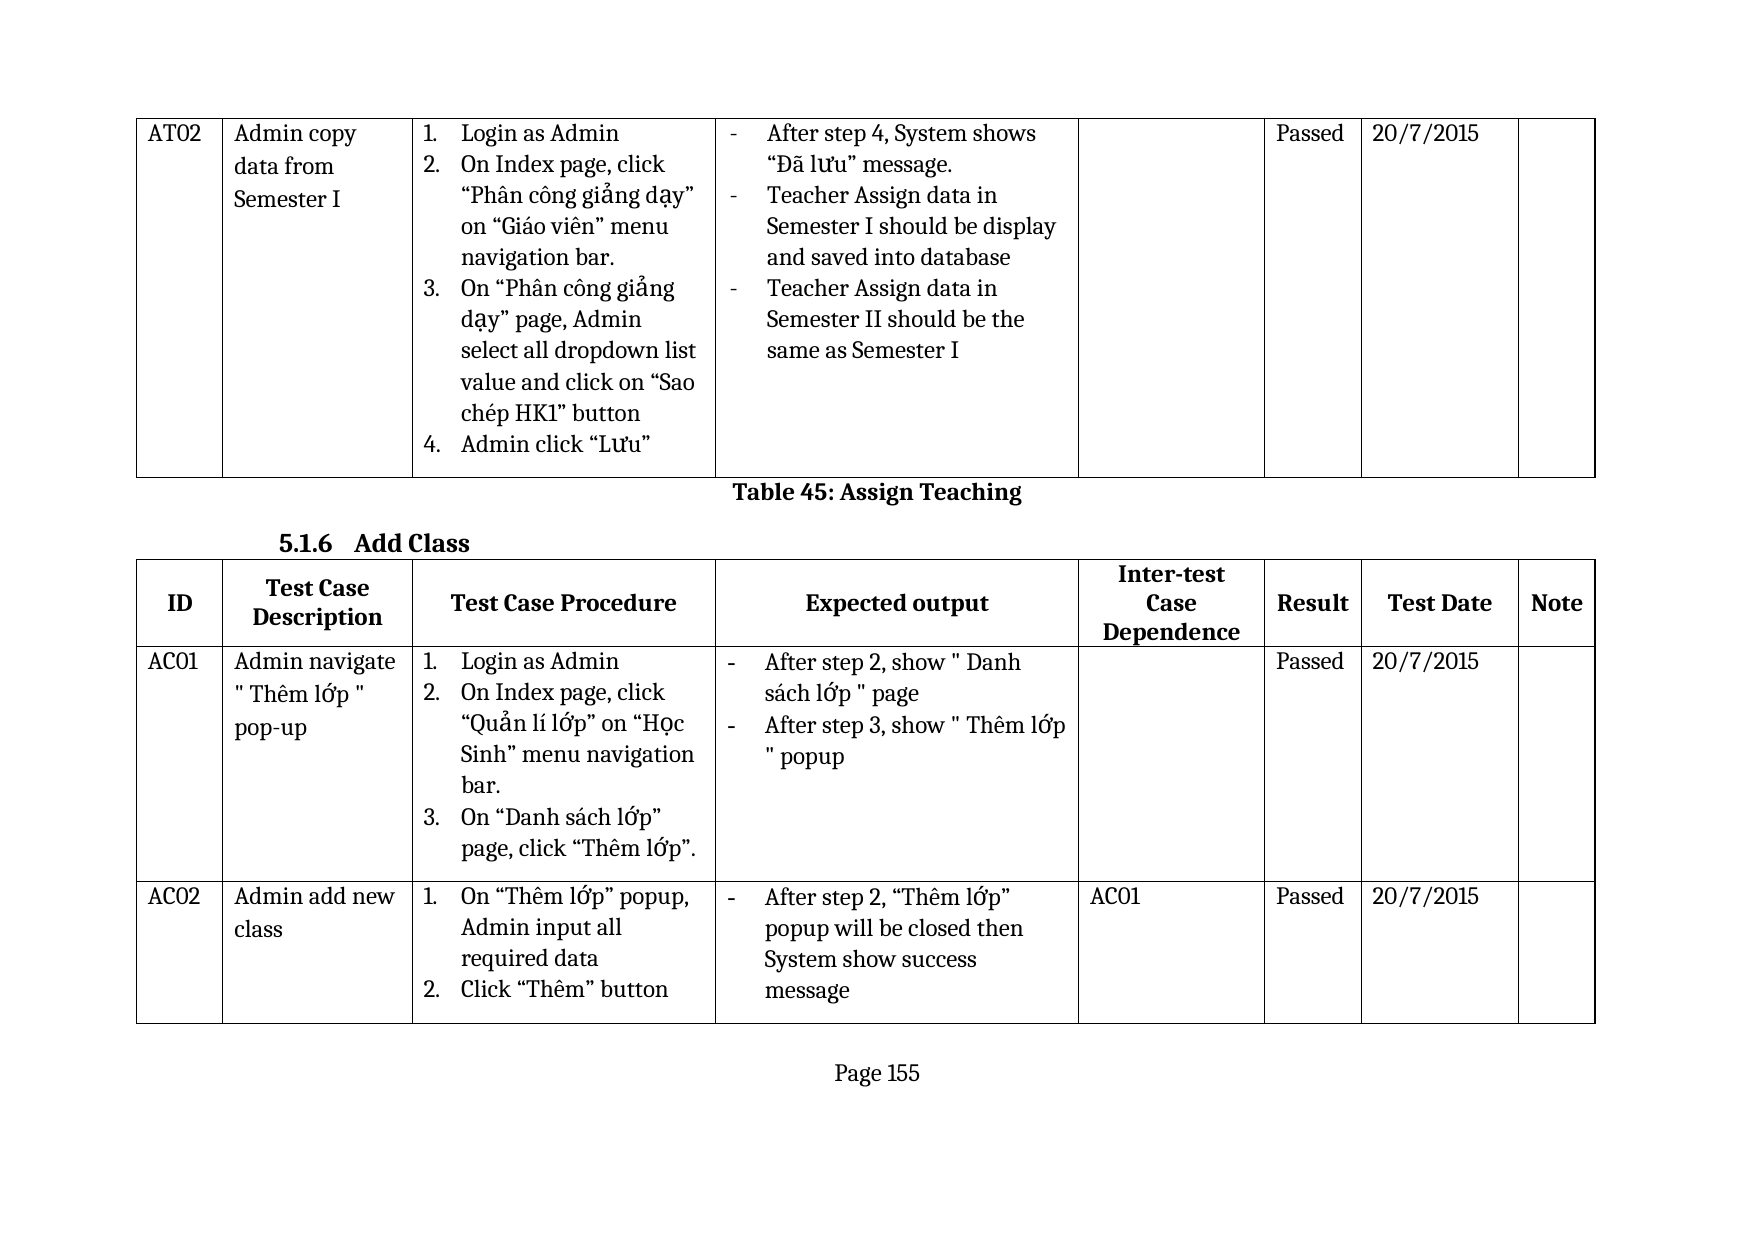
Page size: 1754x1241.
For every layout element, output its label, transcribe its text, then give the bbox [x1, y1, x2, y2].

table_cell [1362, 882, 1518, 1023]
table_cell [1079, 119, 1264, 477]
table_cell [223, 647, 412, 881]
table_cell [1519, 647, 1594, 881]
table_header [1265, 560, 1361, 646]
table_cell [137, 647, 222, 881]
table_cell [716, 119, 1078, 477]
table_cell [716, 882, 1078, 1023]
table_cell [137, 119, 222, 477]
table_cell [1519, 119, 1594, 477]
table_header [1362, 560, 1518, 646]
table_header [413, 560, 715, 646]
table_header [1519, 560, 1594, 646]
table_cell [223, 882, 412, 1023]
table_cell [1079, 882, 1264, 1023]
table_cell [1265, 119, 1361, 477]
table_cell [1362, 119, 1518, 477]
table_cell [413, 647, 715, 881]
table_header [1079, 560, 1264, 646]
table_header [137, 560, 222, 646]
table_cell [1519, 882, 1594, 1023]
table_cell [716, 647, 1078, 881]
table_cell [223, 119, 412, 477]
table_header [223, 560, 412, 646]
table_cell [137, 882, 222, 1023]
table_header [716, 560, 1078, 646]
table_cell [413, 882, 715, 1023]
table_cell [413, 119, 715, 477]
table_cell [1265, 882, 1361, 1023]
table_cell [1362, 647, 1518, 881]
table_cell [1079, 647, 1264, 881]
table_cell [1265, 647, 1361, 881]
text Table 45: Assign Teaching [148, 478, 1606, 507]
subtitle Add Class [279, 528, 1606, 559]
